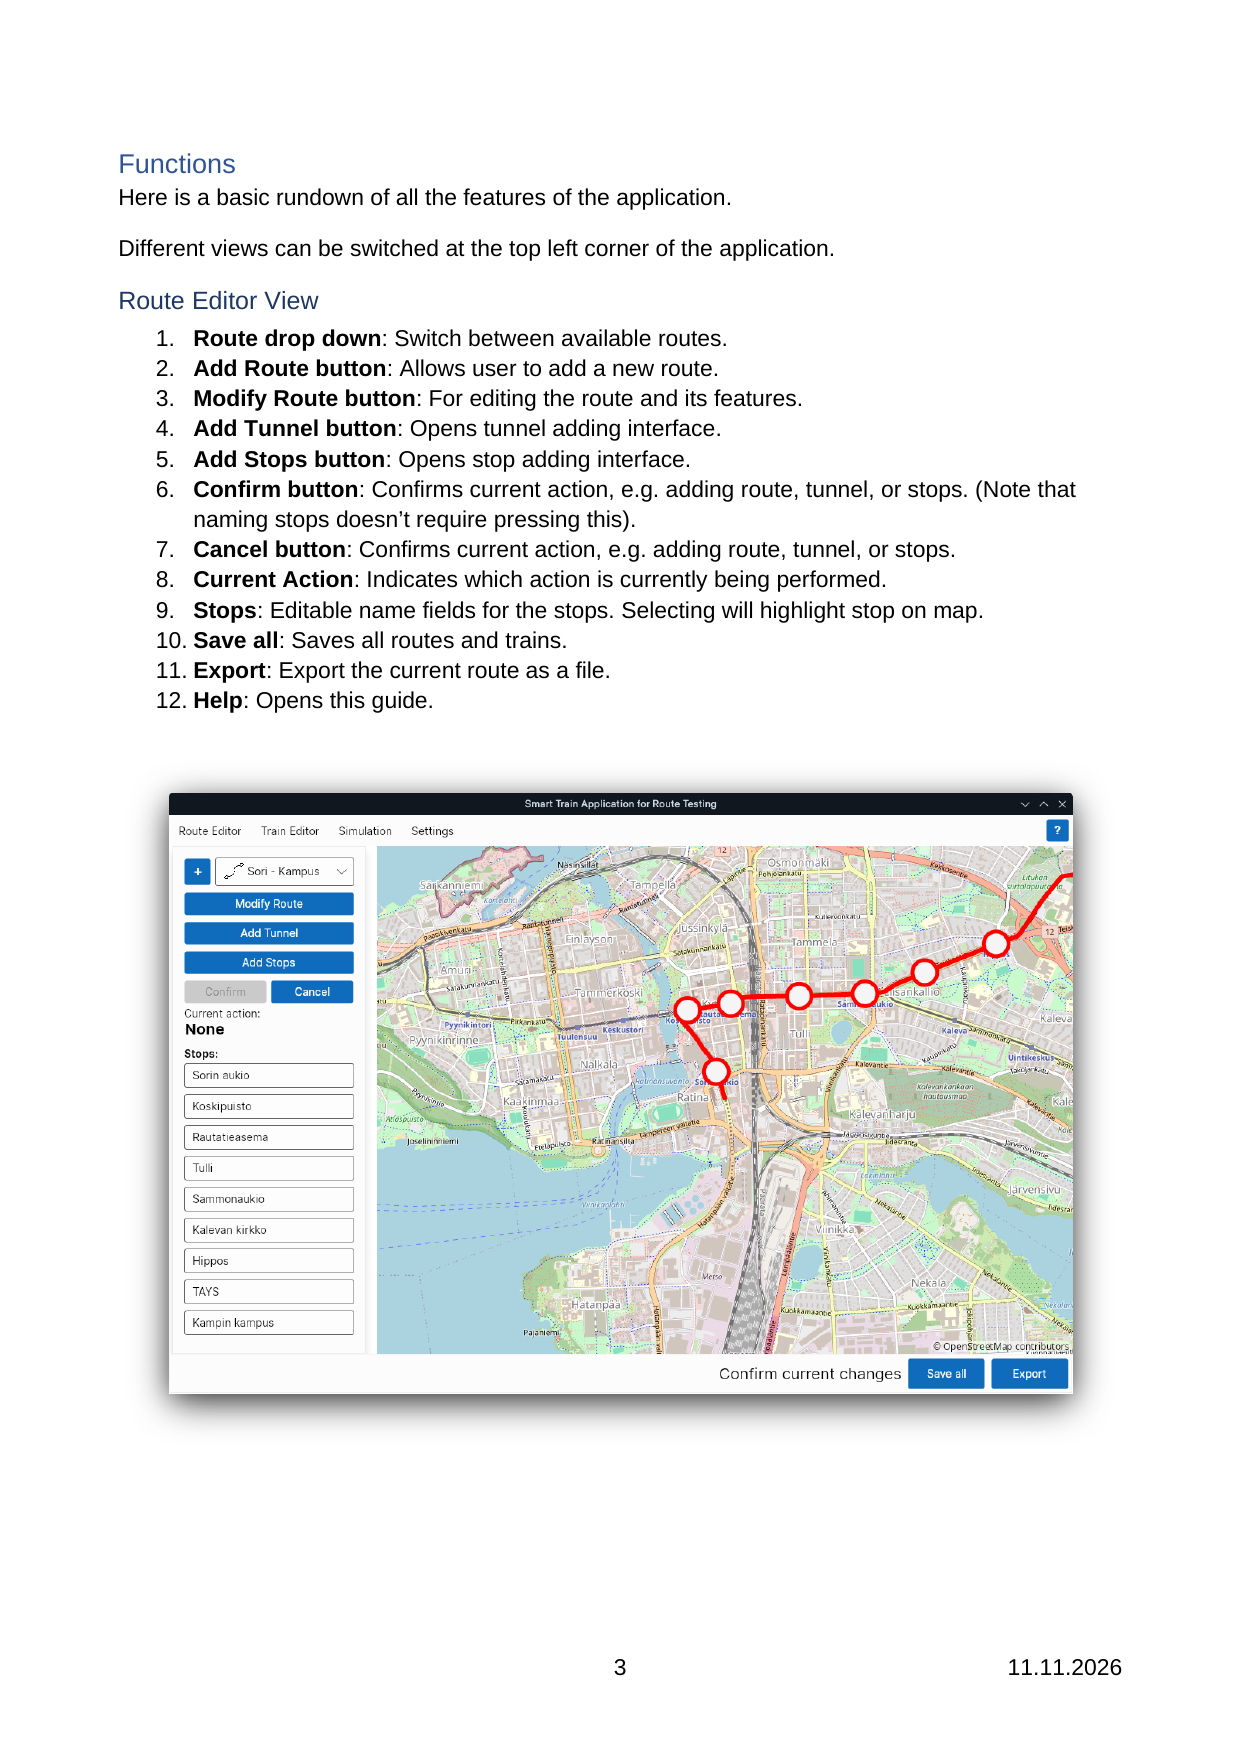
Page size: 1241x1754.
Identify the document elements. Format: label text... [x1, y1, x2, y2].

list Cancel button: Confirms current action, e.g. adding route, tunnel, or stops. [156, 536, 1122, 562]
picture [118, 752, 1123, 1453]
list Save all: Saves all routes and trains. [156, 627, 1122, 653]
list Current Action: Indicates which action is currently being performed. [156, 566, 1122, 593]
list Confirm button: Confirms current action, e.g. adding route, tunnel, or stops. (Note that naming stops doesn’t require pressing this). [156, 476, 1122, 532]
list Modify Route button: For editing the route and its features. [156, 385, 1122, 411]
list Add Route button: Allows user to add a new route. [156, 355, 1122, 381]
list Stops: Editable name fields for the stops. Selecting will highlight stop on map. [156, 597, 1122, 623]
list Add Stops button: Opens stop adding interface. [156, 446, 1122, 472]
list Add Tunnel button: Opens tunnel adding interface. [156, 415, 1122, 442]
list Export: Export the current route as a file. [156, 657, 1122, 683]
subtitle Functions [118, 148, 1122, 179]
list Help: Opens this guide. [156, 687, 1122, 713]
subtitle Route Editor View [118, 286, 1122, 314]
text Different views can be switched at the top left corner of the application. [118, 234, 1122, 261]
list Route drop down: Switch between available routes. [156, 325, 1122, 351]
text Here is a basic rundown of all the features of the application. [118, 183, 1122, 210]
